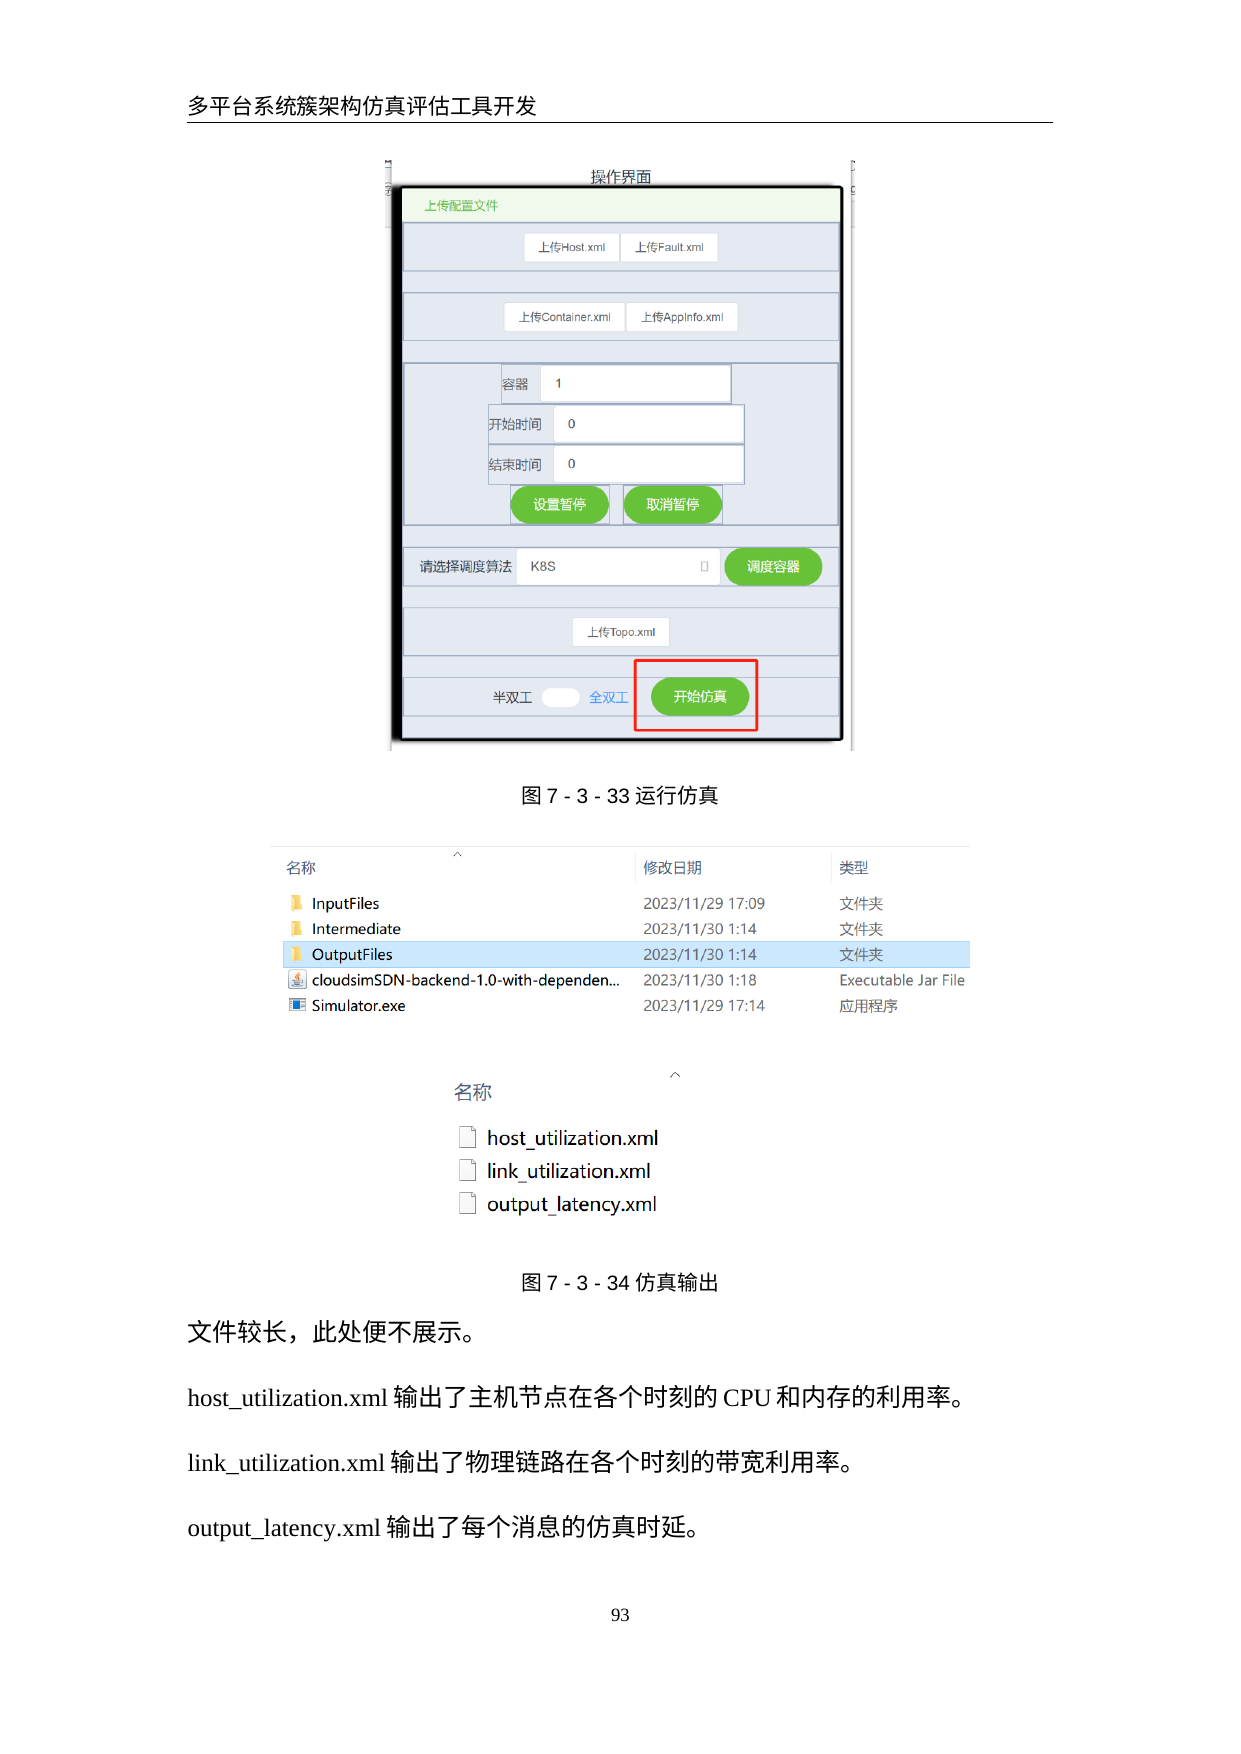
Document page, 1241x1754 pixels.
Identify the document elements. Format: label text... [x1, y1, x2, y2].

picture [427, 1070, 813, 1234]
text 图7 - 3 - 33 运行仿真 [187, 778, 1053, 810]
text 文件较长，此处便不展示。 [187, 1298, 1053, 1363]
picture [385, 160, 856, 751]
text host_utilization.xml输出了主机节点在各个时刻的CPU和内存的利用率。link_utilization.xml输出了物理链路在各个时刻的带宽利用率。output_latency.xml输出了每个消息的仿真时延。 [187, 1363, 1053, 1558]
picture [270, 842, 971, 1029]
text 图7 - 3 - 34 仿真输出 [187, 1265, 1053, 1298]
